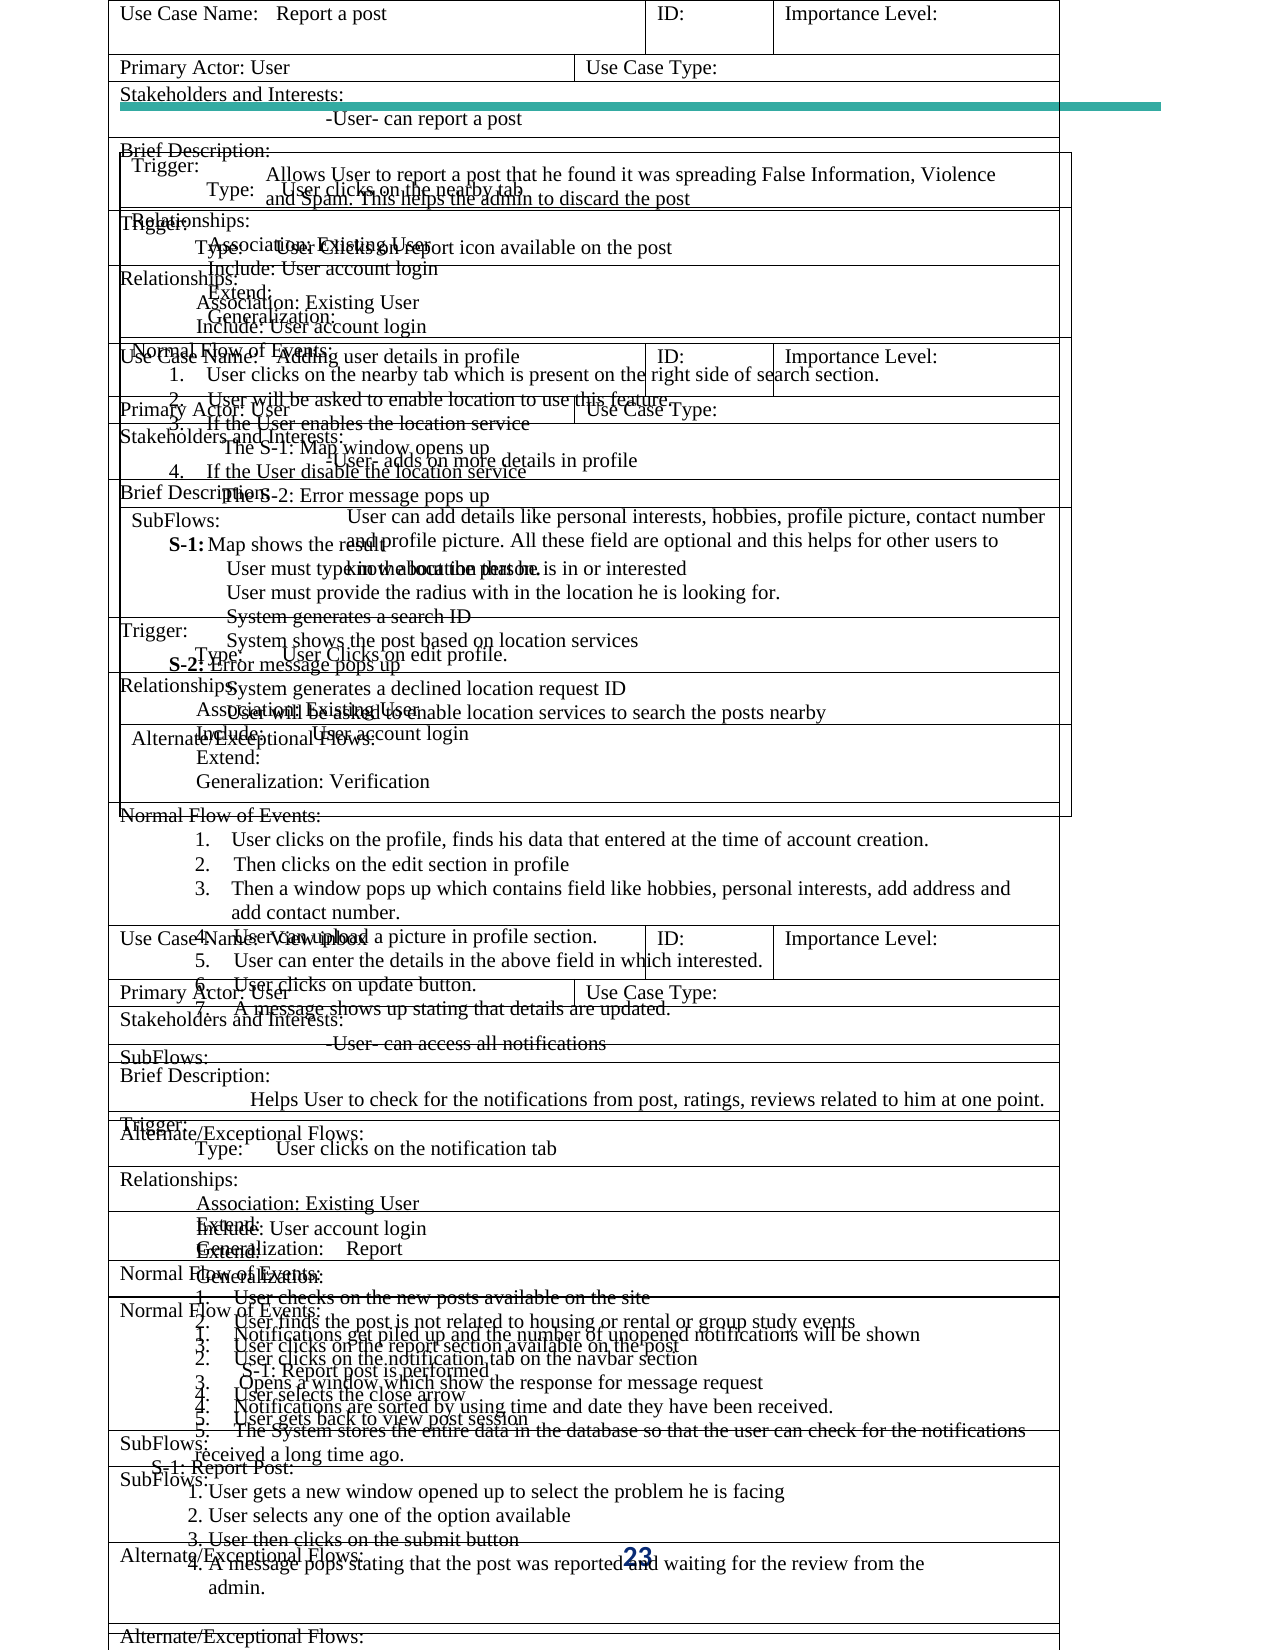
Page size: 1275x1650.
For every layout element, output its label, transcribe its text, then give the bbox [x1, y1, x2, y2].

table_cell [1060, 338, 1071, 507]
table_cell Normal Flow of Events: 1. User checks on the new posts available on the site 2. User finds the post is not related to housing or rental or group study events 3. User clicks on the report section available on the post S-1: Report post is performed 4. User selects the close arrow 5. User gets back to view post session [109, 1261, 1059, 1430]
table_header Importance Level: [774, 1, 1059, 53]
table_cell Relationships: Association: Existing User Include: User account login Extend: Generalization: Report [109, 1045, 1059, 1120]
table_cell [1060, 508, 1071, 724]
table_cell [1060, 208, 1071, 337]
table_header ID: [646, 1, 773, 53]
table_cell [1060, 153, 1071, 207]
table_cell Relationships: Association: Existing User Include: User account login Extend: Generalization: Report [575, 397, 1059, 423]
table_cell Relationships: Association: Existing User Include: User account login Extend: Generalization: Report [109, 424, 1059, 479]
table_cell Relationships: Association: Existing User Include: User account login Extend: Generalization: Report [109, 803, 1059, 1044]
table_cell Primary Actor: User [109, 55, 574, 81]
table_cell Relationships: Association: Existing User Include: User account login Extend: Generalization: Report [109, 266, 1059, 343]
table_cell Relationships: Association: Existing User Include: User account login Extend: Generalization: Report [109, 673, 1059, 802]
table_cell Stakeholders and Interests: -User- can report a post [109, 82, 1059, 137]
table_cell Use Case Type: [575, 55, 1059, 81]
table_header Use Case Name: Report a post [109, 1, 645, 53]
table_cell Relationships: Association: Existing User Include: User account login Extend: Generalization: Report [774, 344, 1059, 396]
table_cell Trigger: Type: User Clicks on report icon available on the post [109, 211, 1059, 265]
table_cell Relationships: Association: Existing User Include: User account login Extend: Generalization: Report [109, 1212, 1059, 1260]
table_cell Relationships: Association: Existing User Include: User account login Extend: Generalization: Report [109, 1121, 1059, 1211]
table_cell Relationships: Association: Existing User Include: User account login Extend: Generalization: Report [109, 344, 645, 396]
table_cell Alternate/Exceptional Flows: [109, 1624, 1059, 1650]
table_cell SubFlows: S-1: Report Post: 1. User gets a new window opened up to select the problem he is facing 2. User selects any one of the option available 3. User then clicks on the submit button 4. A message pops stating that the post was reported and waiting for the review from the admin. [109, 1431, 1059, 1623]
table_cell Relationships: Association: Existing User Include: User account login Extend: Generalization: Report [646, 344, 773, 396]
table_cell Relationships: Association: Existing User Include: User account login Extend: Generalization: Report [109, 618, 1059, 672]
table_cell Relationships: Association: Existing User Include: User account login Extend: Generalization: Report [109, 480, 1059, 617]
table_cell Relationships: Association: Existing User Include: User account login Extend: Generalization: Report [109, 397, 574, 423]
table_cell Brief Description: Allows User to report a post that he found it was spreading False Information, Violence and Spam. This helps the admin to discard the post [109, 138, 1059, 210]
